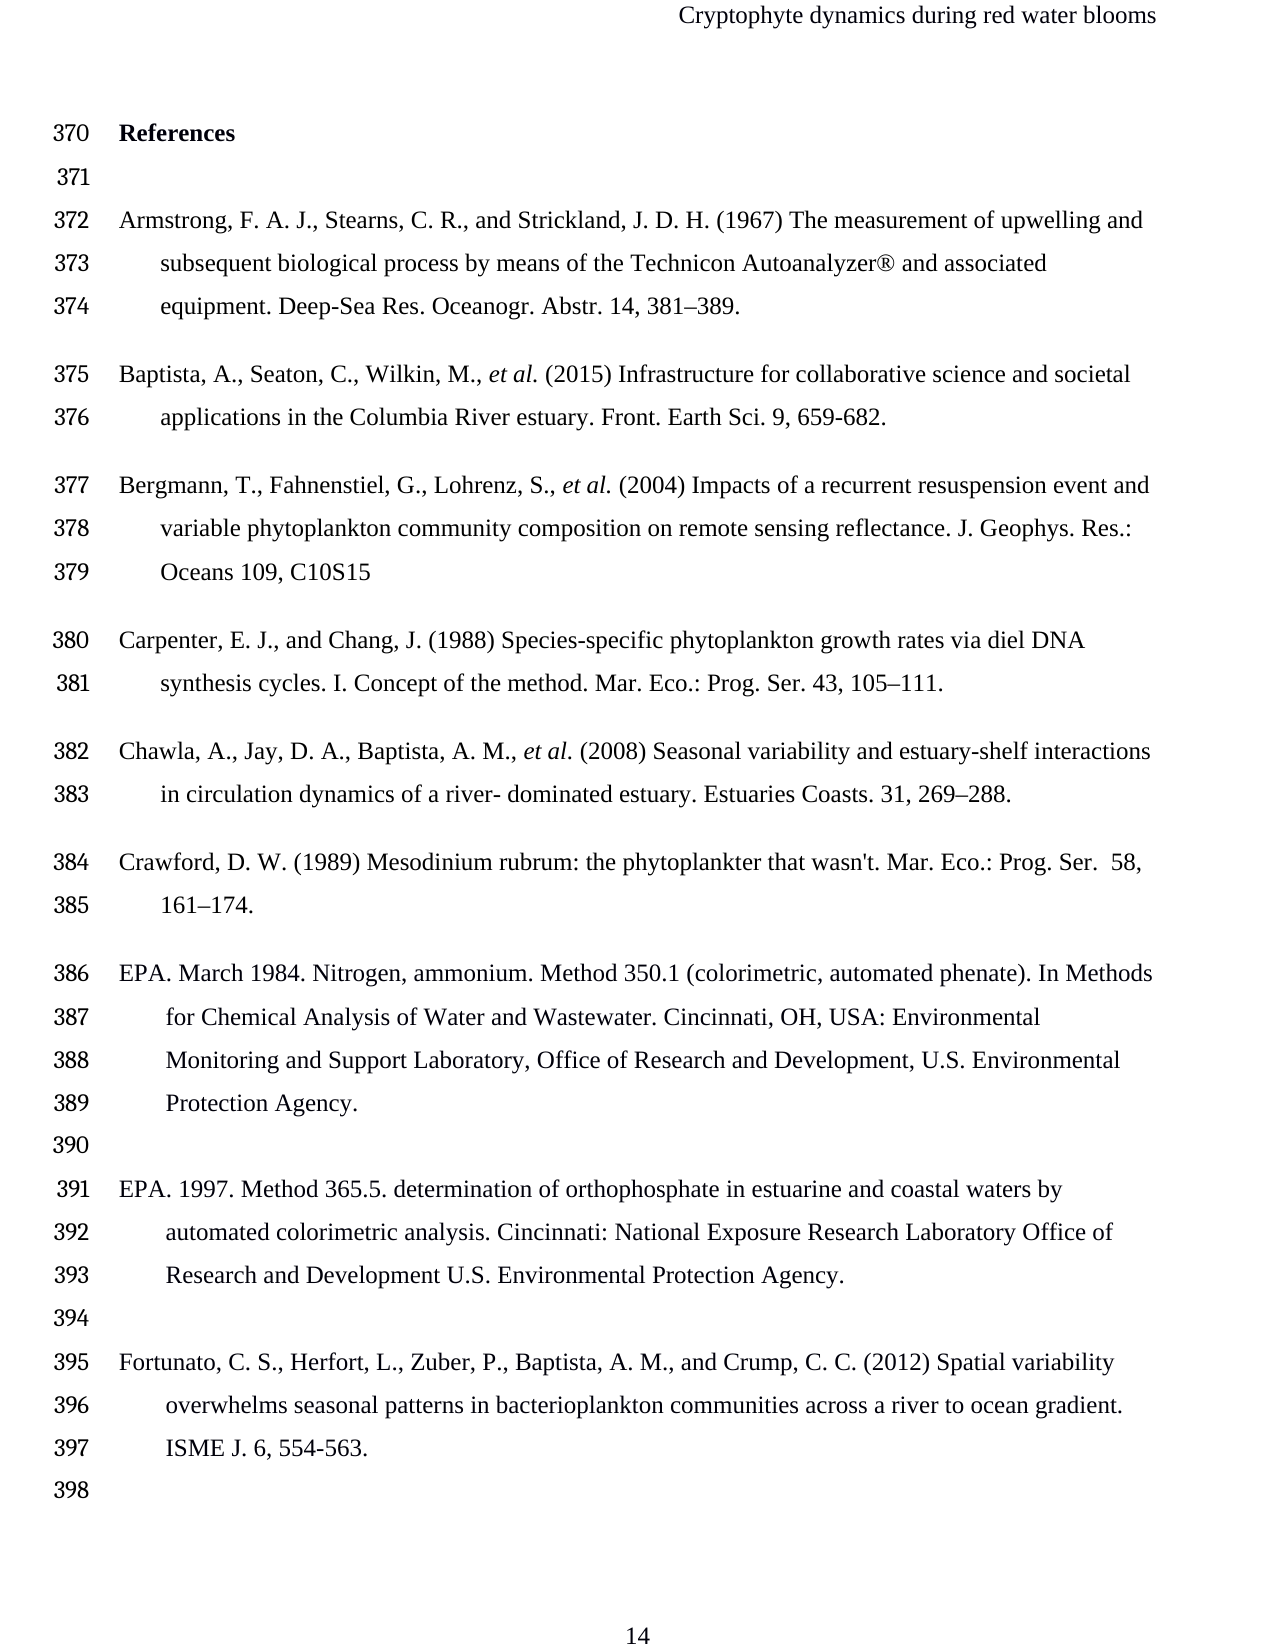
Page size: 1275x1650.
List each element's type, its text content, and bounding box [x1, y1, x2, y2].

text Fortunato, C. S., Herfort, L., Zuber, P., Baptista, A. M., and Crump, C. C. (2012) Spatial variability overwhelms seasonal patterns in bacterioplankton communities across a river to ocean gradient. ISME J. 6, 554-563. [118, 1347, 1156, 1462]
text Baptista, A., Seaton, C., Wilkin, M., et al. (2015) Infrastructure for collaborative science and societal applications in the Columbia River estuary. Front. Earth Sci. 9, 659-682. [118, 359, 1156, 431]
text Carpenter, E. J., and Chang, J. (1988) Species-specific phytoplankton growth rates via diel DNA synthesis cycles. I. Concept of the method. Mar. Eco.: Prog. Ser. 43, 105–111. [118, 625, 1156, 697]
text Bergmann, T., Fahnenstiel, G., Lohrenz, S., et al. (2004) Impacts of a recurrent resuspension event and variable phytoplankton community composition on remote sensing reflectance. J. Geophys. Res.: Oceans 109, C10S15 [118, 470, 1156, 585]
text References [118, 118, 1156, 147]
text EPA. March 1984. Nitrogen, ammonium. Method 350.1 (colorimetric, automated phenate). In Methods for Chemical Analysis of Water and Wastewater. Cincinnati, OH, USA: Environmental Monitoring and Support Laboratory, Office of Research and Development, U.S. Environmental Protection Agency. [118, 958, 1156, 1117]
text Armstrong, F. A. J., Stearns, C. R., and Strickland, J. D. H. (1967) The measurement of upwelling and subsequent biological process by means of the Technicon Autoanalyzer® and associated equipment. Deep-Sea Res. Oceanogr. Abstr. 14, 381–389. [118, 205, 1156, 320]
text Chawla, A., Jay, D. A., Baptista, A. M., et al. (2008) Seasonal variability and estuary-shelf interactions in circulation dynamics of a river- dominated estuary. Estuaries Coasts. 31, 269–288. [118, 736, 1156, 808]
text Crawford, D. W. (1989) Mesodinium rubrum: the phytoplankter that wasn't. Mar. Eco.: Prog. Ser. 58, 161–174. [118, 847, 1156, 919]
text EPA. 1997. Method 365.5. determination of orthophosphate in estuarine and coastal waters by automated colorimetric analysis. Cincinnati: National Exposure Research Laboratory Office of Research and Development U.S. Environmental Protection Agency. [118, 1174, 1156, 1289]
